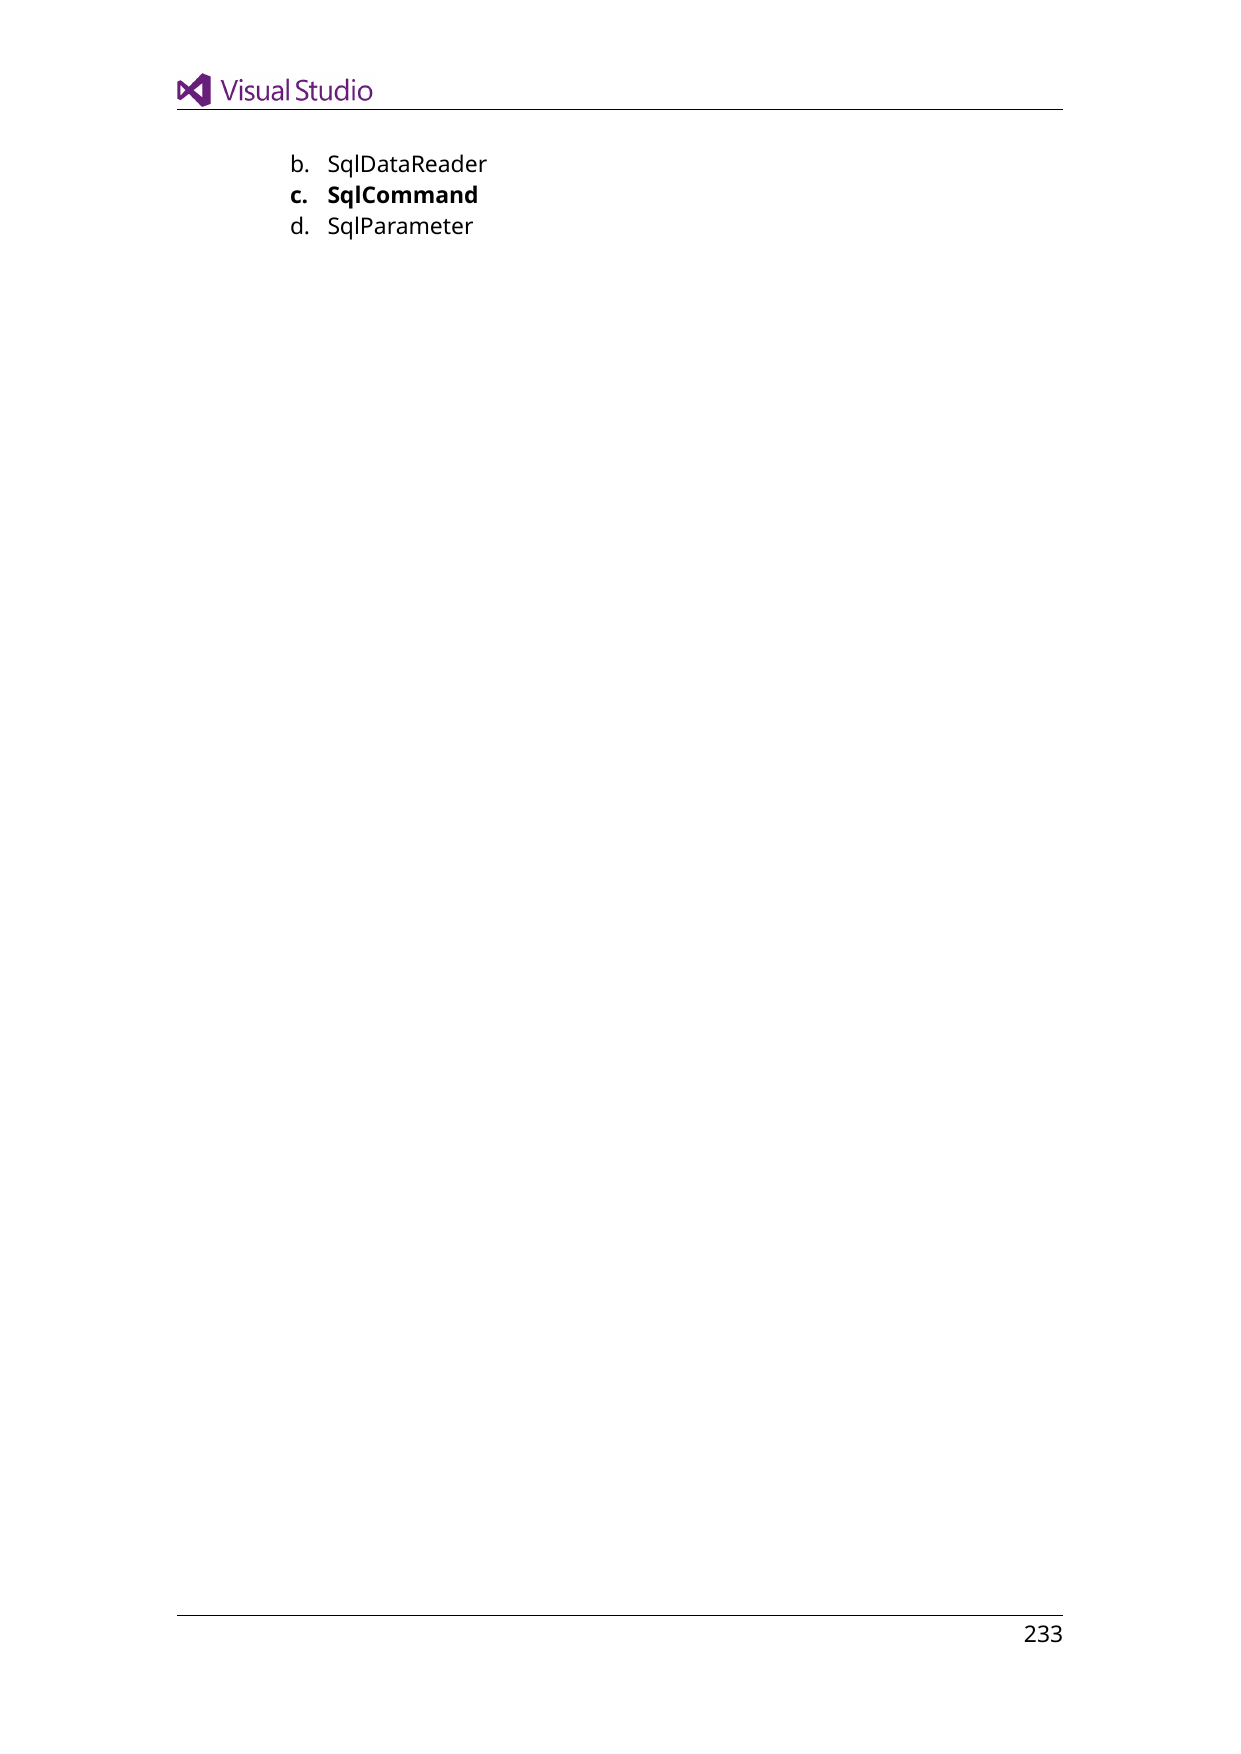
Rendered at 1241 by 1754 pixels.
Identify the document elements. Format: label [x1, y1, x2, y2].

picture [177, 73, 375, 107]
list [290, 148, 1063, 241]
